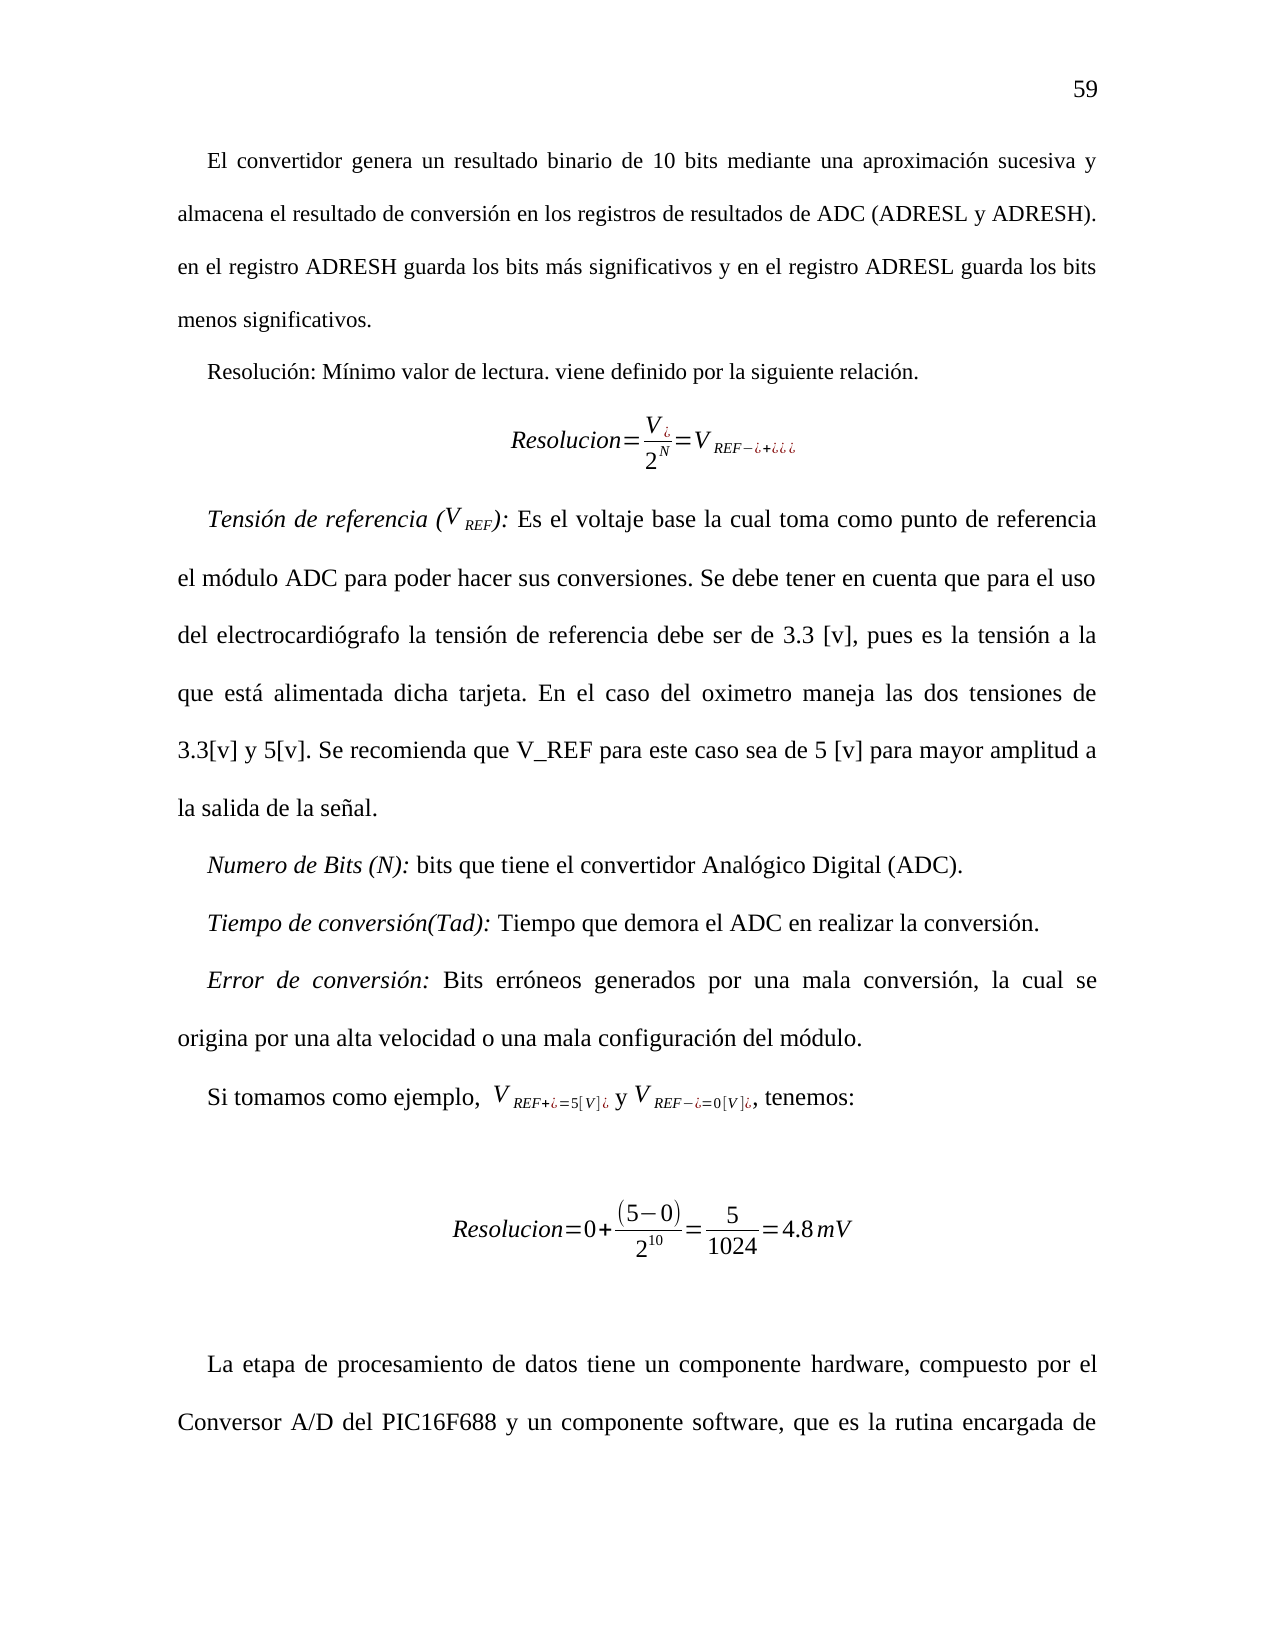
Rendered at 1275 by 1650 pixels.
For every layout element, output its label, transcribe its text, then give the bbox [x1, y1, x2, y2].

text Numero de Bits (N): bits que tiene el convertidor Analógico Digital (ADC). [177, 850, 1098, 879]
text Tensión de referencia (): Es el voltaje base la cual toma como punto de referencia el módulo ADC para poder hacer sus conversiones. Se debe tener en cuenta que para el uso del electrocardiógrafo la tensión de referencia debe ser de 3.3 [v], pues es la tensión a la que está alimentada dicha tarjeta. En el caso del oximetro maneja las dos tensiones de 3.3[v] y 5[v]. Se recomienda que V_REF para este caso sea de 5 [v] para mayor amplitud a la salida de la señal. [177, 503, 1098, 822]
text Resolución: Mínimo valor de lectura. viene definido por la siguiente relación. [177, 358, 1098, 385]
text El convertidor genera un resultado binario de 10 bits mediante una aproximación sucesiva y almacena el resultado de conversión en los registros de resultados de ADC (ADRESL y ADRESH). en el registro ADRESH guarda los bits más significativos y en el registro ADRESL guarda los bits menos significativos. [177, 148, 1098, 332]
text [177, 1349, 1098, 1436]
text Si tomamos como ejemplo, y , tenemos: [177, 1080, 1098, 1112]
text Error de conversión: Bits erróneos generados por una mala conversión, la cual se origina por una alta velocidad o una mala configuración del módulo. [177, 965, 1098, 1052]
text Tiempo de conversión(Tad): Tiempo que demora el ADC en realizar la conversión. [177, 908, 1098, 937]
